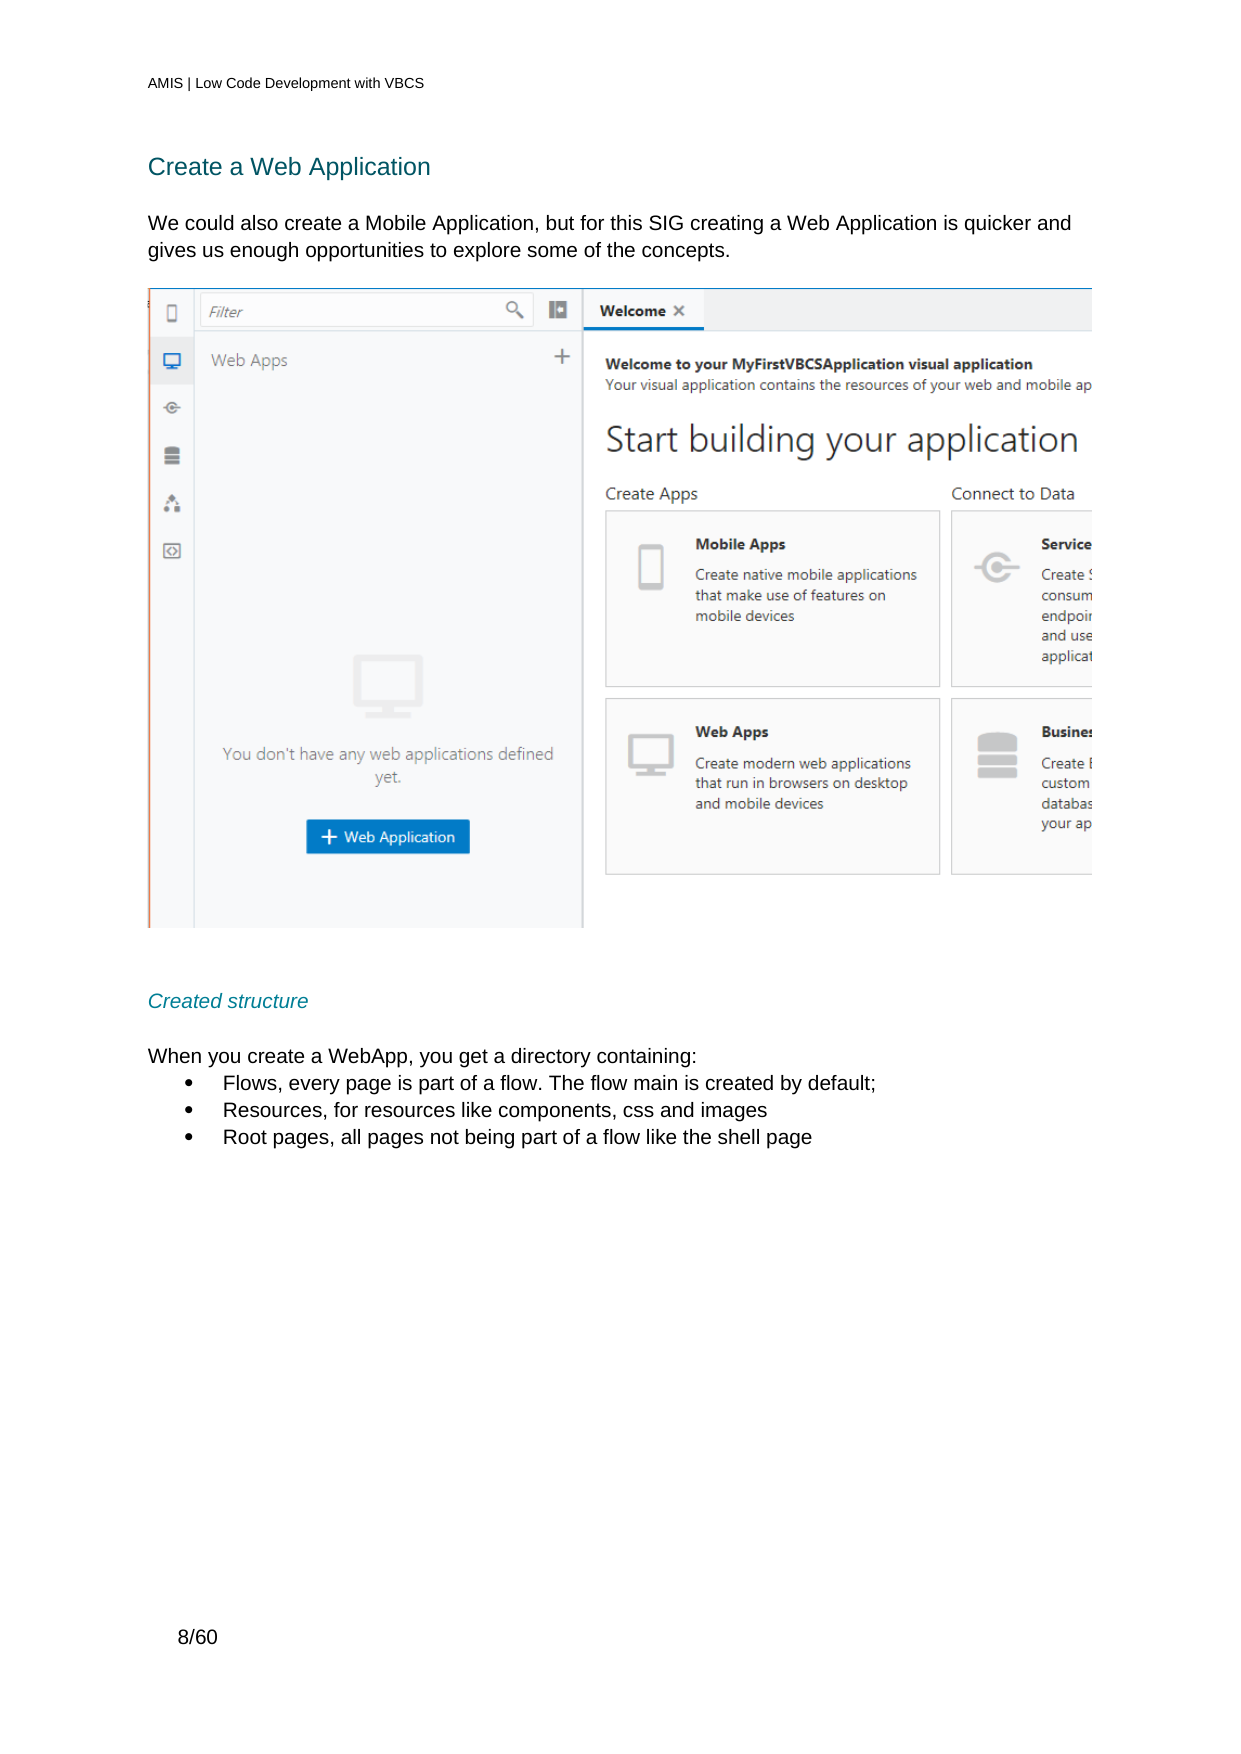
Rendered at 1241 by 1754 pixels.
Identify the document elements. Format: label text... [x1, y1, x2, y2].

subtitle Create a Web Application [148, 152, 1093, 181]
list Flows, every page is part of a flow. The flow main is created by default; [185, 1067, 1093, 1094]
subtitle Created structure [148, 986, 1093, 1013]
text When you create a WebApp, you get a directory containing: [148, 1040, 1093, 1067]
list Resources, for resources like components, css and images [185, 1094, 1093, 1122]
list Root pages, all pages not being part of a flow like the shell page [185, 1122, 1093, 1149]
picture [147, 288, 1092, 928]
text We could also create a Mobile Application, but for this SIG creating a Web Application is quicker and gives us enough opportunities to explore some of the concepts. [148, 208, 1093, 262]
